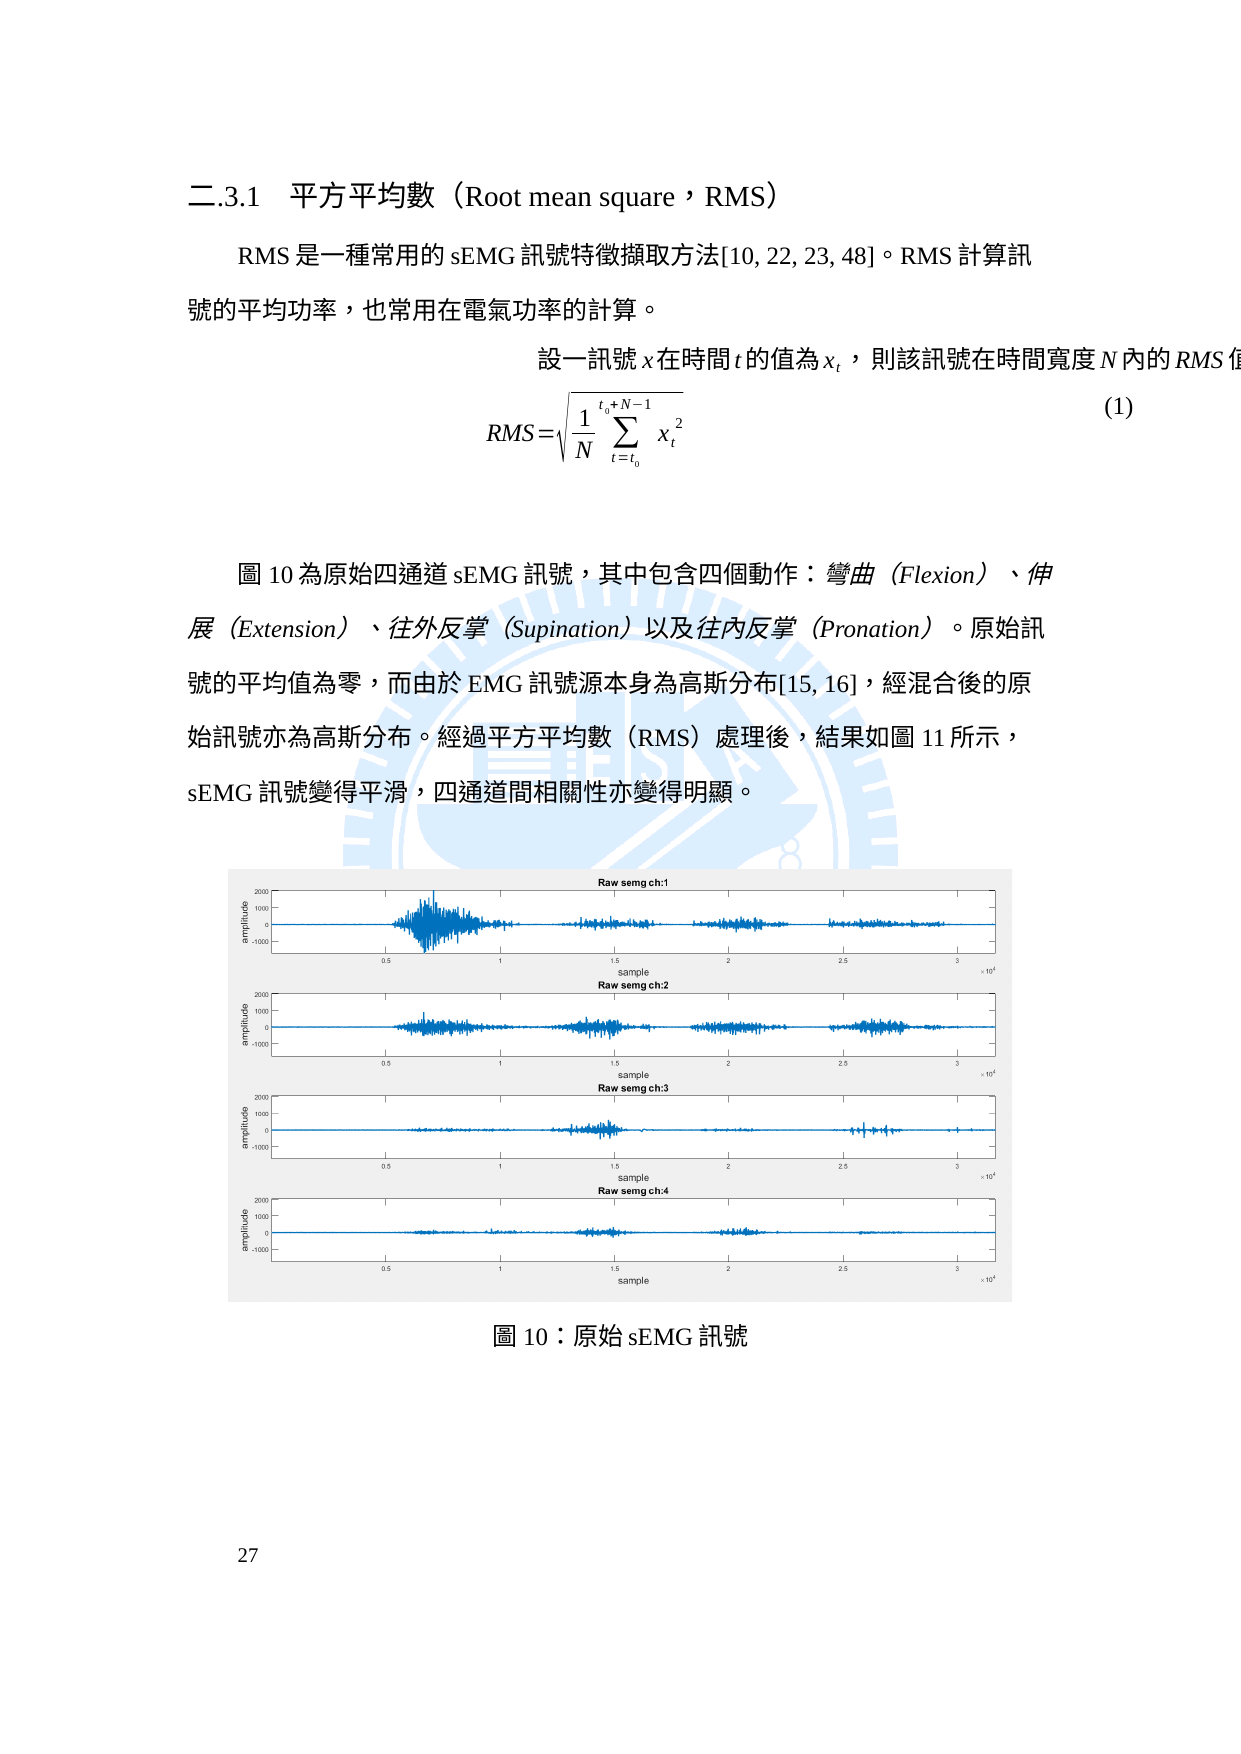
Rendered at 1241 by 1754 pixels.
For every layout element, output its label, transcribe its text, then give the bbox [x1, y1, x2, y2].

table_header [188, 391, 981, 511]
picture [228, 869, 1013, 1302]
table_header (1) [981, 391, 1144, 511]
text RMS是一種常用的sEMG訊號特徵擷取方法[10, 22, 23, 48]。RMS計算訊號的平均功率，也常用在電氣功率的計算。 [187, 236, 1053, 326]
text 圖 10為原始四通道sEMG訊號，其中包含四個動作：彎曲（Flexion）、伸展（Extension）、往外反掌（Supination）以及往內反掌（Pronation）。原始訊號的平均值為零，而由於EMG訊號源本身為高斯分布[15, 16]，經混合後的原始訊號亦為高斯分布。經過平方平均數（RMS）處理後，結果如圖 11所示，sEMG訊號變得平滑，四通道間相關性亦變得明顯。 [187, 554, 1053, 808]
text 圖 10：原始sEMG訊號 [187, 1316, 1053, 1352]
subtitle 平方平均數（Root mean square，RMS） [187, 172, 1053, 214]
